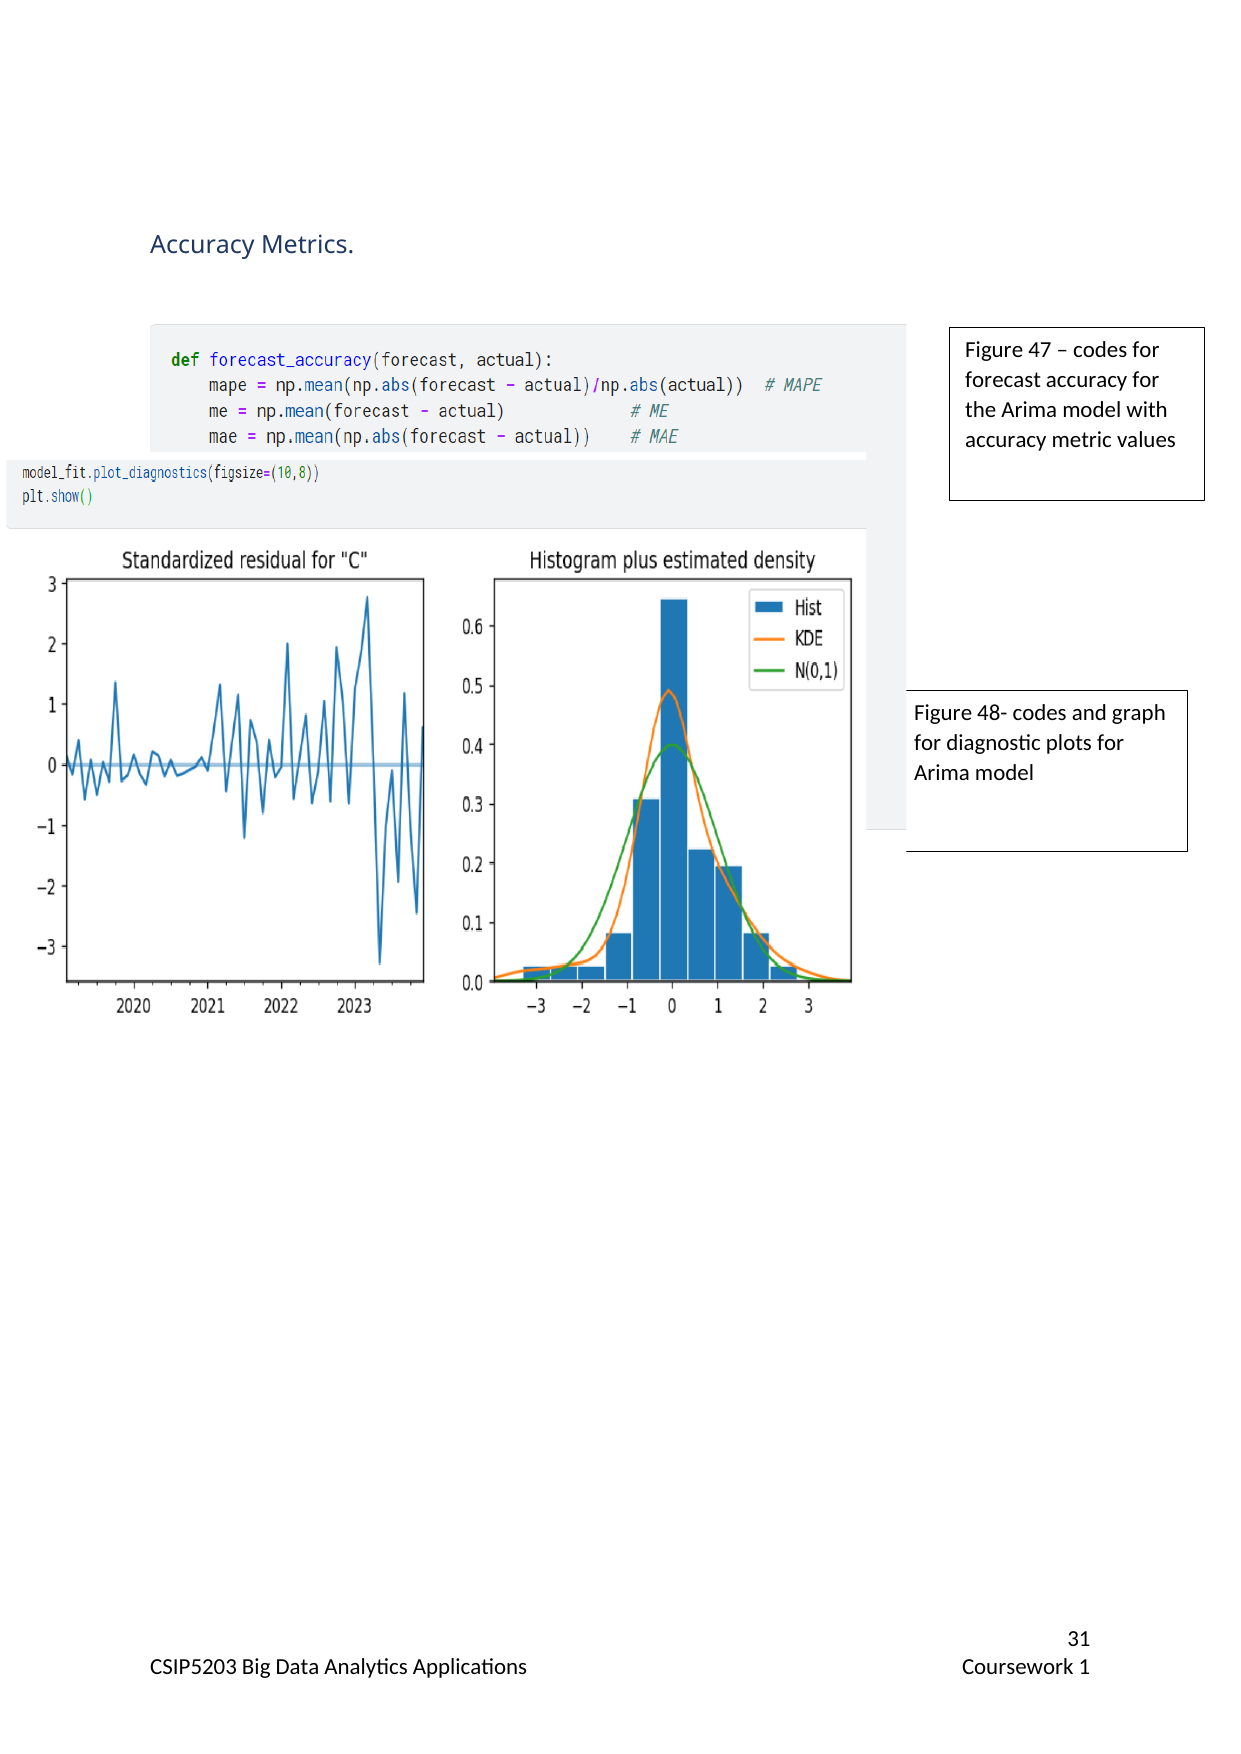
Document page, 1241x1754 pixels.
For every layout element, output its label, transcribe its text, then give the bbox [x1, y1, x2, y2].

subtitle Accuracy Metrics. [150, 226, 1090, 260]
picture [6, 318, 907, 1026]
